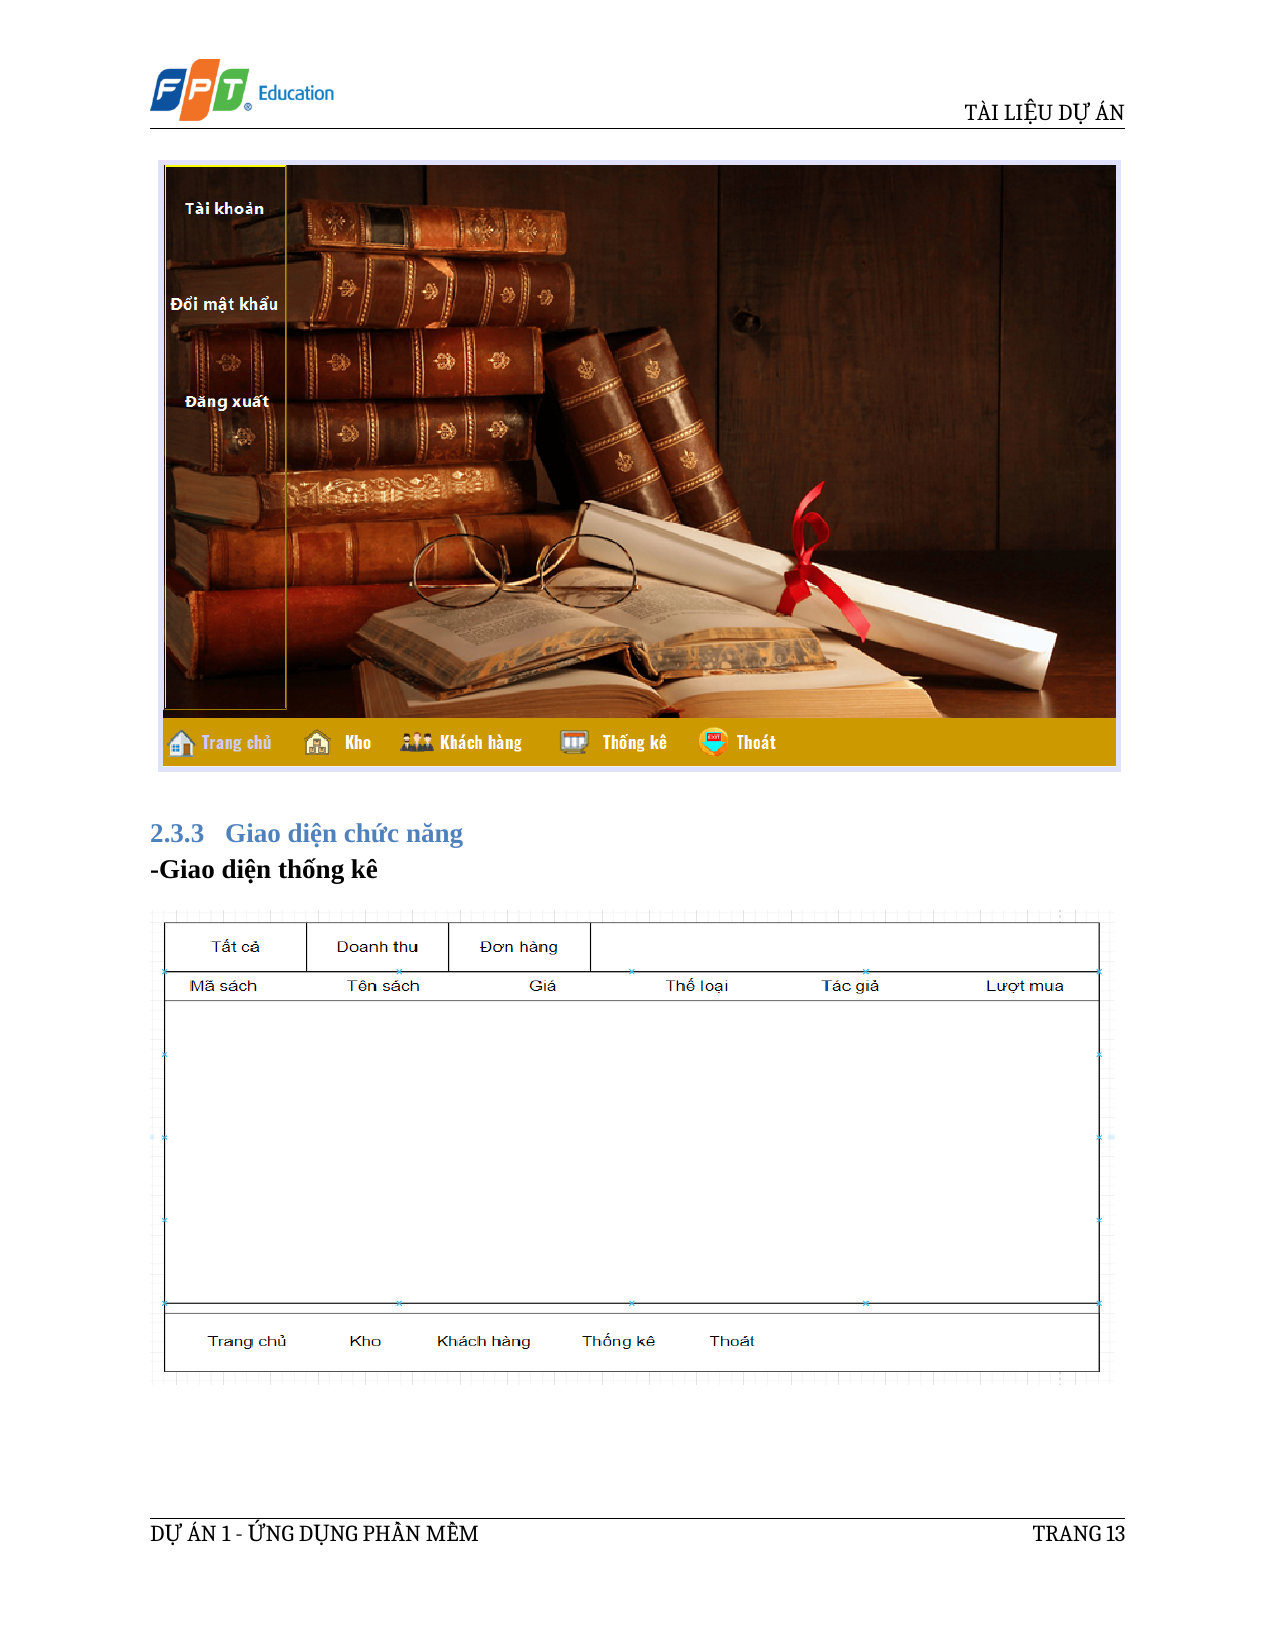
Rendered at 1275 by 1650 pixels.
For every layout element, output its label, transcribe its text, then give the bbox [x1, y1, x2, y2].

picture [150, 59, 336, 121]
picture [150, 150, 1125, 793]
text -Giao diện thống kê [150, 853, 1125, 884]
subtitle Giao diện chức năng [150, 818, 1125, 849]
picture [150, 910, 1115, 1385]
